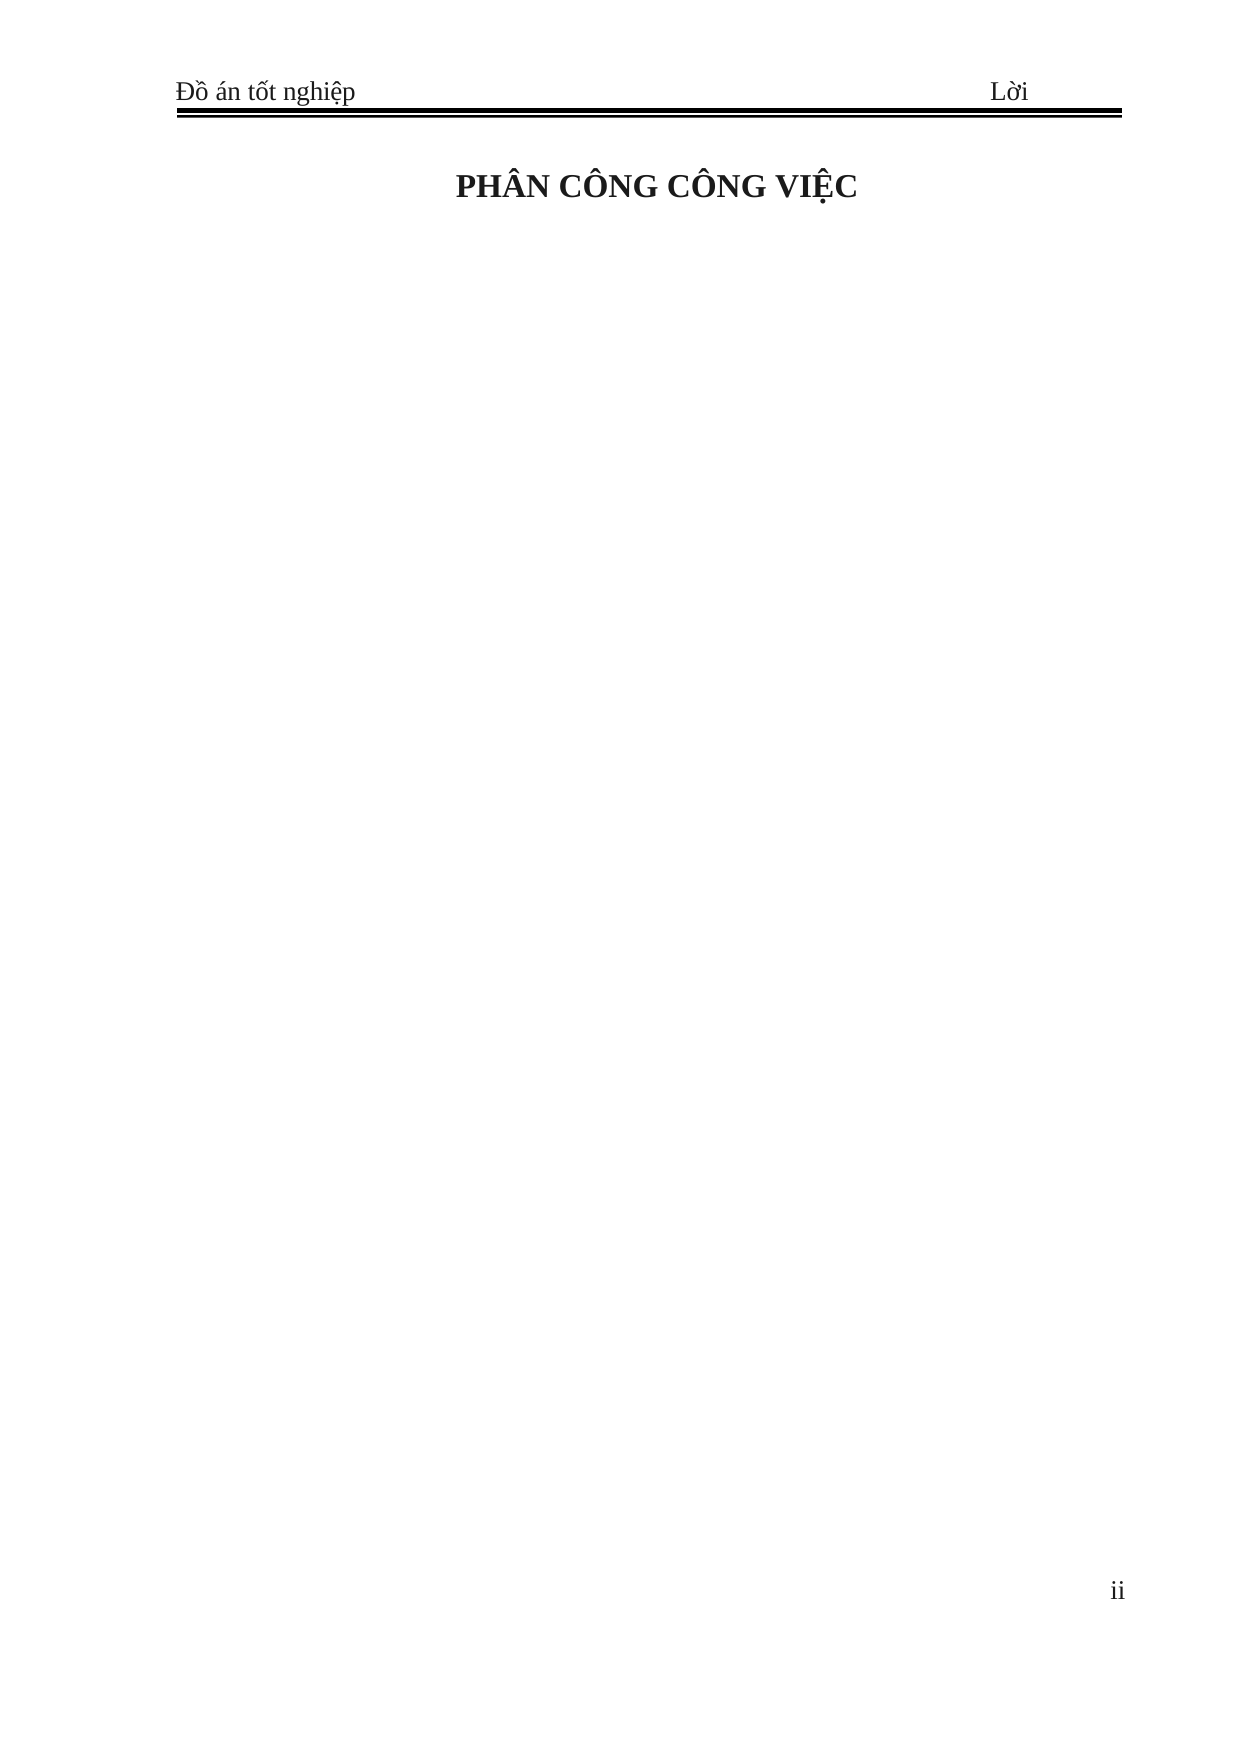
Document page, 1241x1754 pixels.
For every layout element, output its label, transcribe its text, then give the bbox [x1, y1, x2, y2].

subtitle PHÂN CÔNG CÔNG VIỆC [189, 167, 1125, 205]
